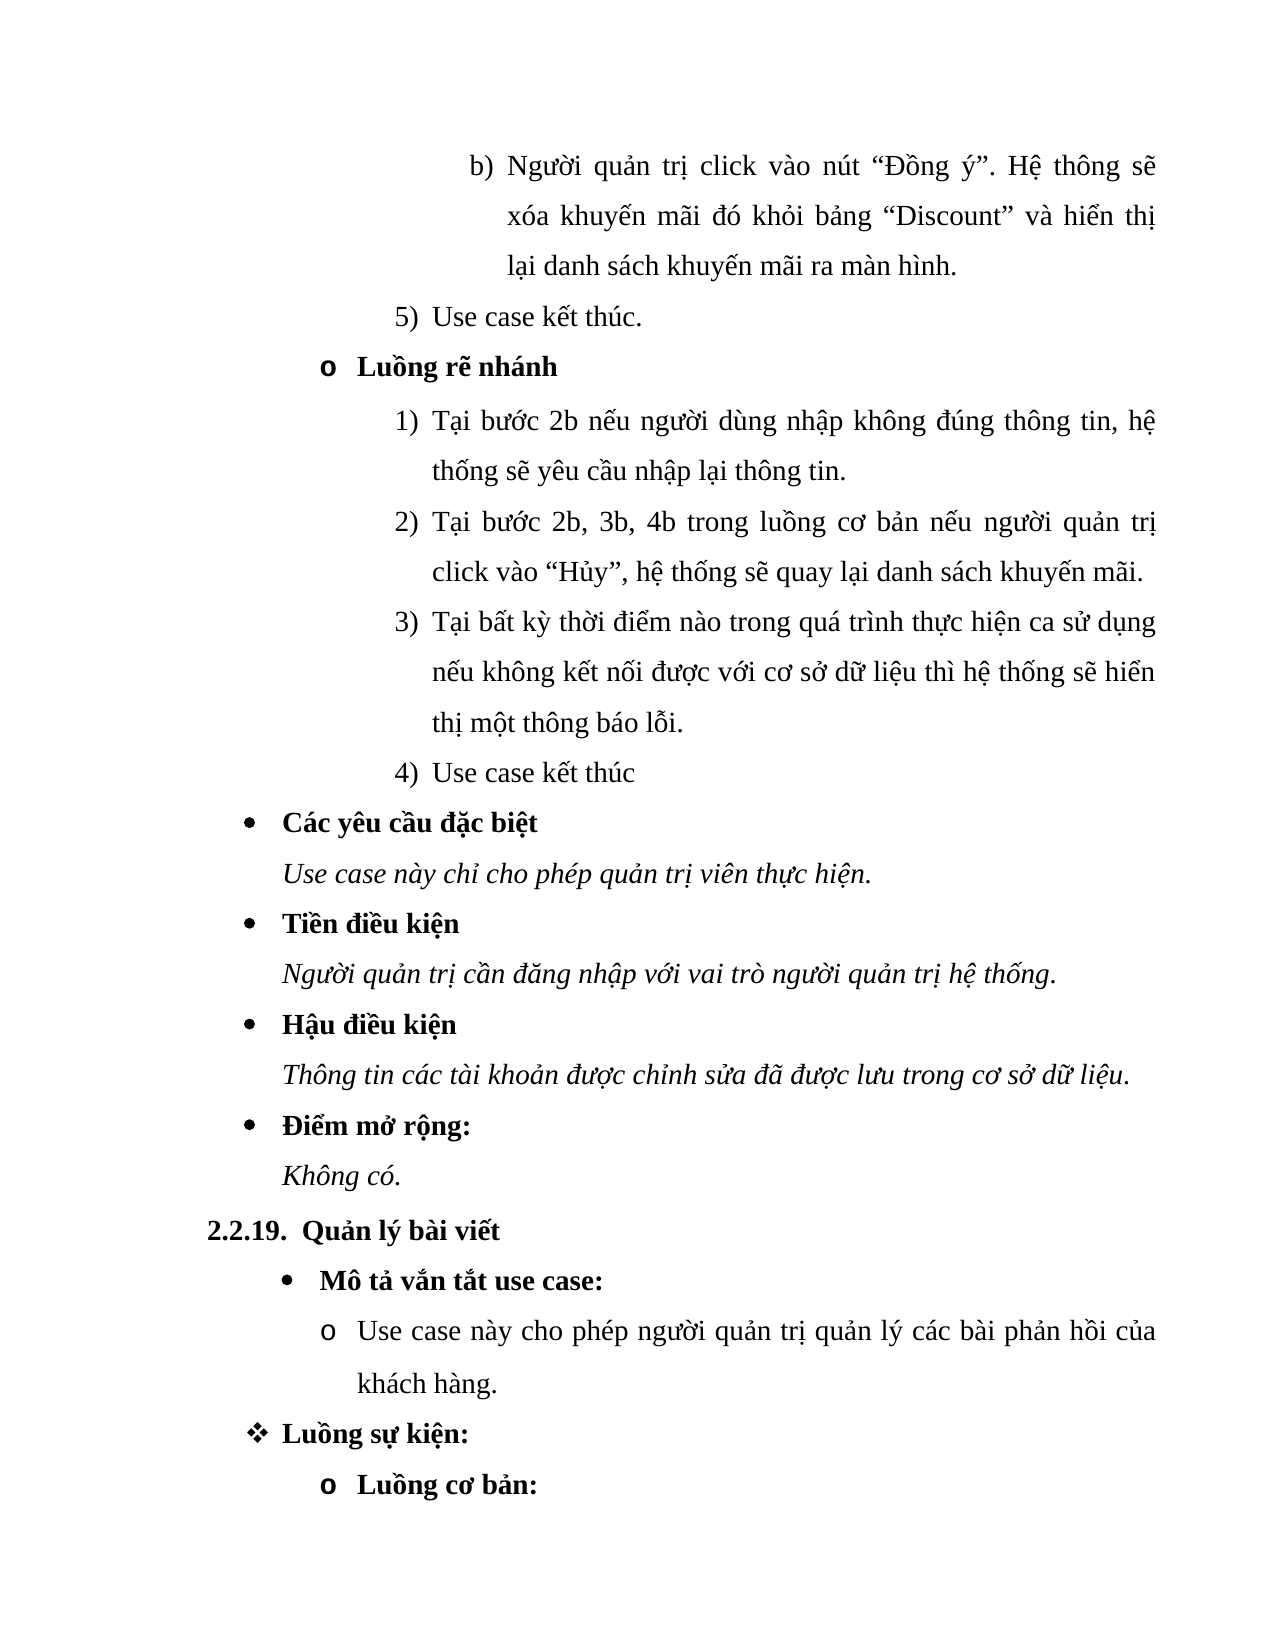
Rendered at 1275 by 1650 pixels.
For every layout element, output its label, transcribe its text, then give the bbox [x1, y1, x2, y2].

list Hậu điều kiện [244, 1007, 1157, 1041]
list Các yêu cầu đặc biệt [244, 806, 1157, 839]
text Không có. [207, 1158, 1157, 1192]
list Luồng cơ bản: [319, 1467, 1157, 1503]
subtitle 2.2.19. Quản lý bài viết [207, 1213, 1157, 1246]
list Tại bước 2b, 3b, 4b trong luồng cơ bản nếu người quản trị click vào “Hủy”, hệ thống sẽ quay lại danh sách khuyến mãi. [394, 504, 1157, 587]
list Tại bất kỳ thời điểm nào trong quá trình thực hiện ca sử dụng nếu không kết nối được với cơ sở dữ liệu thì hệ thống sẽ hiển thị một thông báo lỗi. [394, 604, 1157, 738]
list Use case kết thúc [394, 755, 1157, 789]
list Luồng rẽ nhánh [319, 349, 1157, 385]
list Tại bước 2b nếu người dùng nhập không đúng thông tin, hệ thống sẽ yêu cầu nhập lại thông tin. [394, 403, 1157, 487]
list Use case kết thúc. [394, 299, 1157, 332]
list Luồng sự kiện: [244, 1416, 1157, 1450]
text Người quản trị cần đăng nhập với vai trò người quản trị hệ thống. [207, 957, 1157, 990]
text Thông tin các tài khoản được chỉnh sửa đã được lưu trong cơ sở dữ liệu. [207, 1057, 1157, 1091]
list Mô tả vắn tắt use case: [282, 1263, 1157, 1297]
list Điểm mở rộng: [244, 1108, 1157, 1141]
list Tiền điều kiện [244, 906, 1157, 940]
text Use case này chỉ cho phép quản trị viên thực hiện. [207, 856, 1157, 889]
list Người quản trị click vào nút “Đồng ý”. Hệ thông sẽ xóa khuyến mãi đó khỏi bảng “Discount” và hiển thị lại danh sách khuyến mãi ra màn hình. [469, 148, 1157, 282]
list Use case này cho phép người quản trị quản lý các bài phản hồi của khách hàng. [319, 1313, 1157, 1400]
